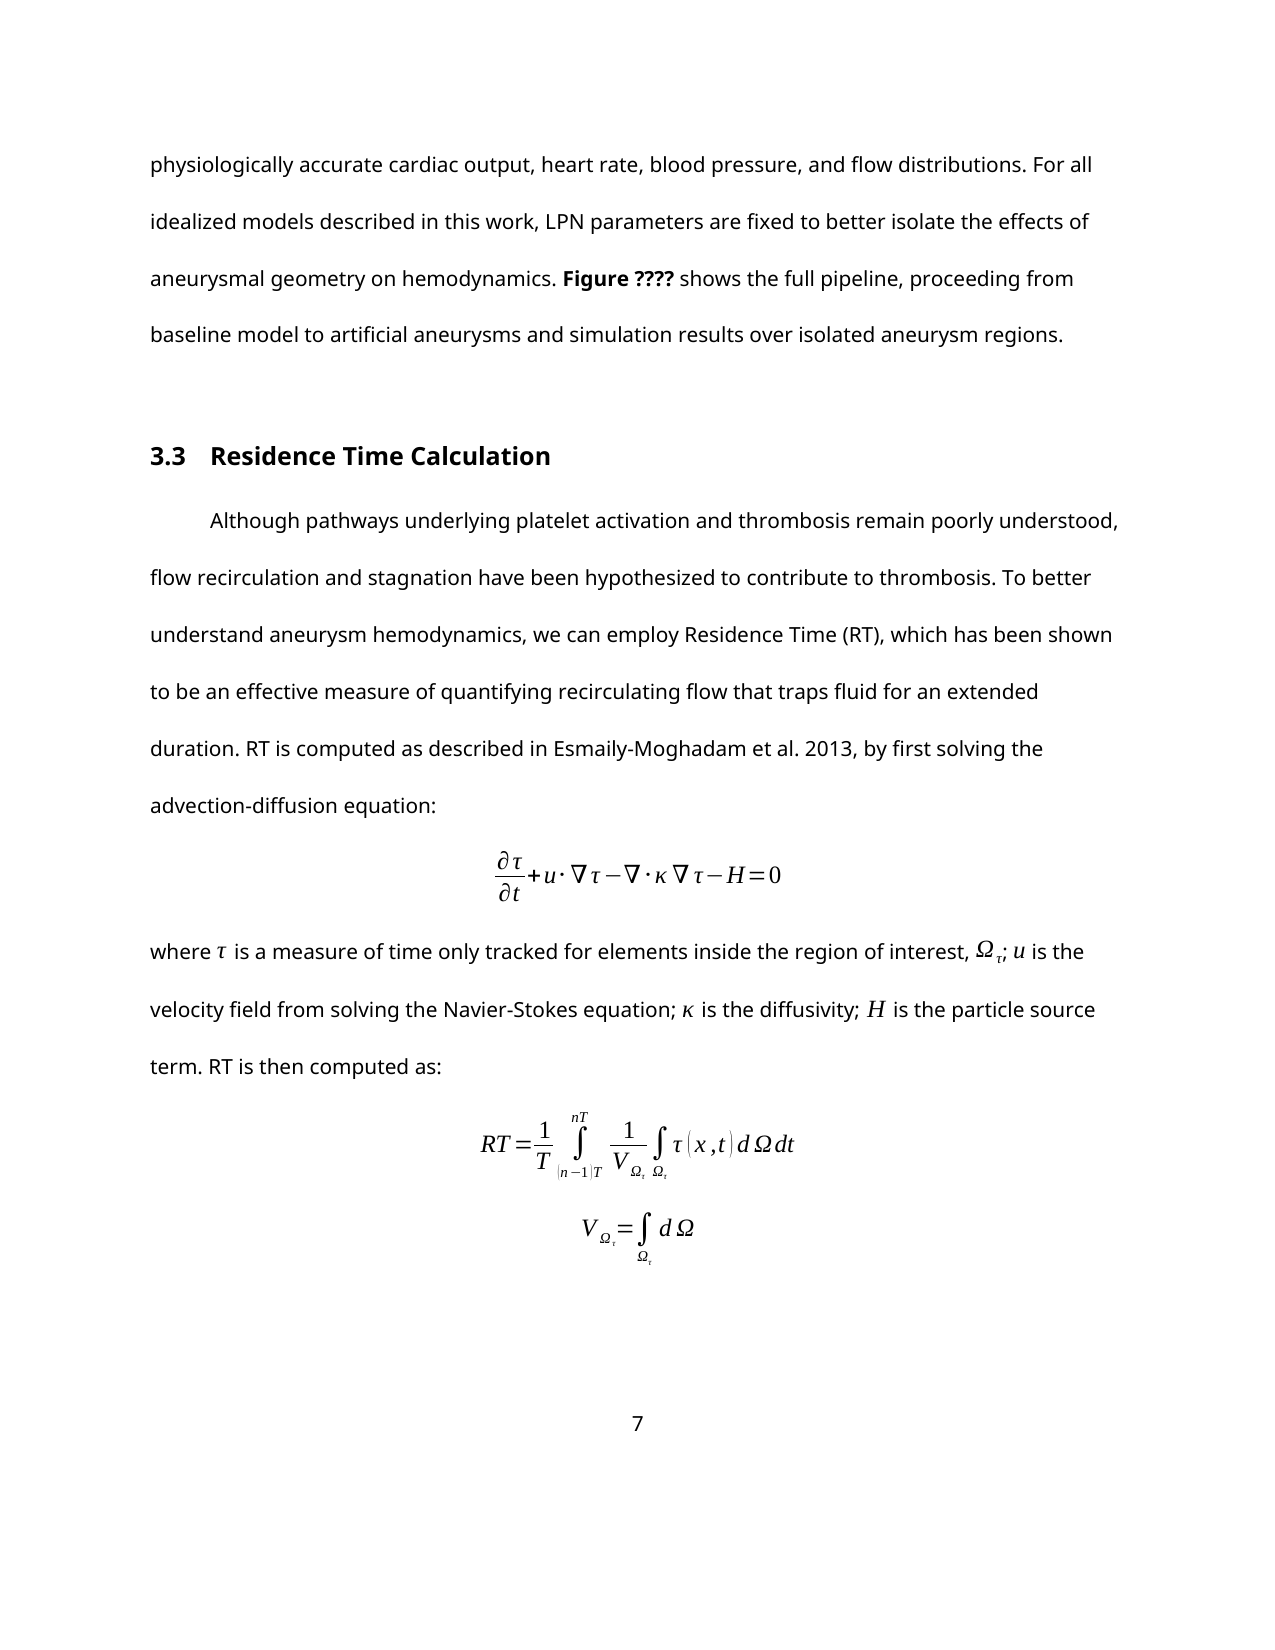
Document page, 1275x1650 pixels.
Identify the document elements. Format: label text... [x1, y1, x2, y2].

text where is a measure of time only tracked for elements inside the region of interest, ; is the velocity field from solving the Navier-Stokes equation; is the diffusivity; is the particle source term. RT is then computed as: [150, 935, 1125, 1080]
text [150, 150, 1125, 349]
text Although pathways underlying platelet activation and thrombosis remain poorly understood, flow recirculation and stagnation have been hypothesized to contribute to thrombosis. To better understand aneurysm hemodynamics, we can employ Residence Time (RT), which has been shown to be an effective measure of quantifying recirculating flow that traps fluid for an extended duration. RT is computed as described in Esmaily-Moghadam et al. 2013, by first solving the advection-diffusion equation: [150, 507, 1125, 819]
subtitle Residence Time Calculation [150, 438, 1125, 473]
